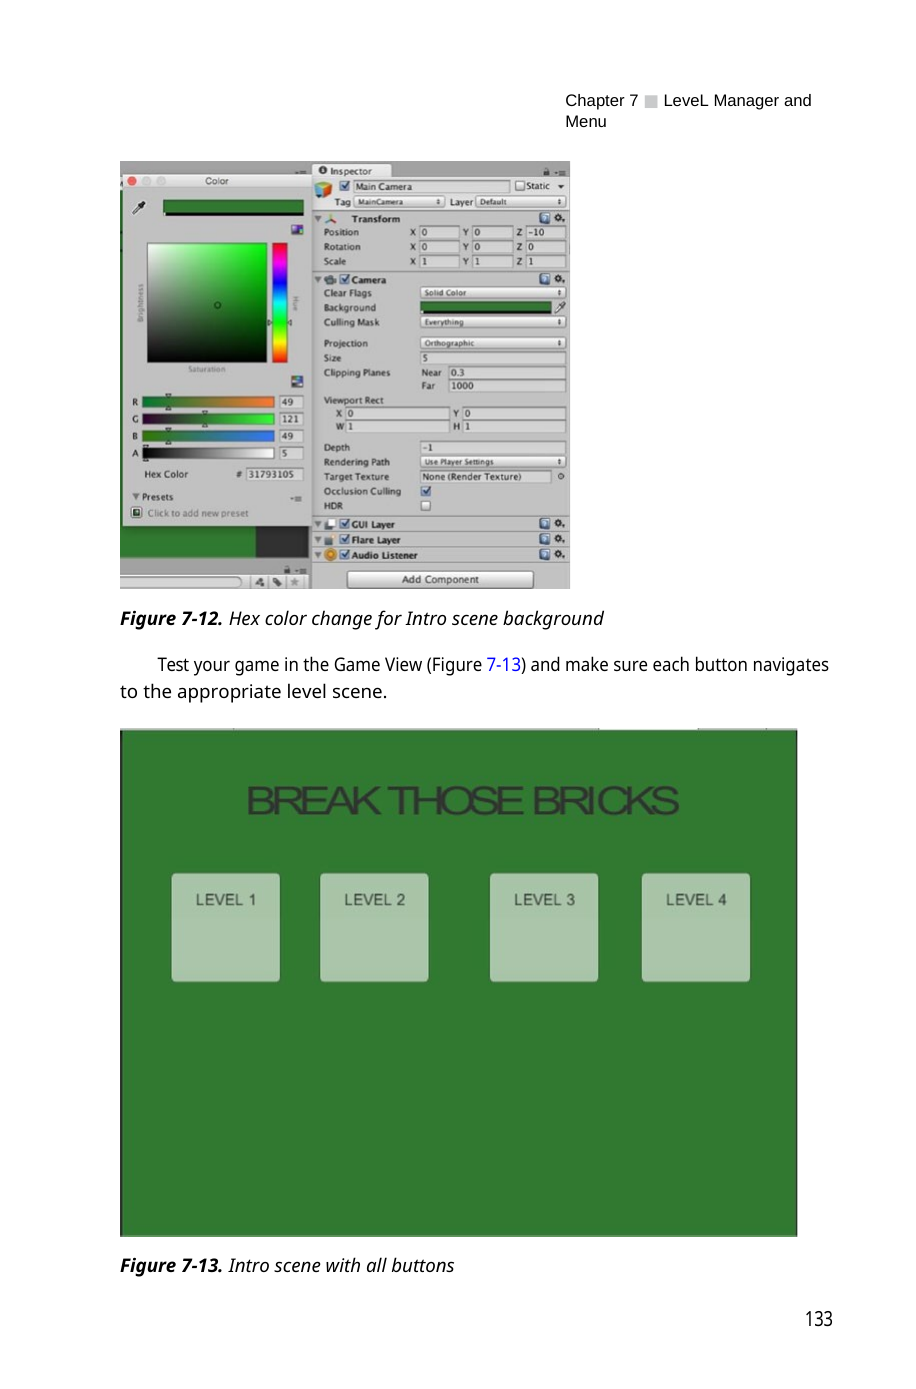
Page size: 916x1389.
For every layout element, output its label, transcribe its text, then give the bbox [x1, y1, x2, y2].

text Chapter 7 ■ LeveL Manager and Menu [565, 89, 845, 131]
subtitle 133 [140, 1304, 833, 1333]
text Test your game in the Game View (Figure 7-13) and make sure each button navigates to the appropriate level scene. [120, 652, 833, 703]
picture [120, 728, 798, 1237]
picture [120, 161, 571, 589]
